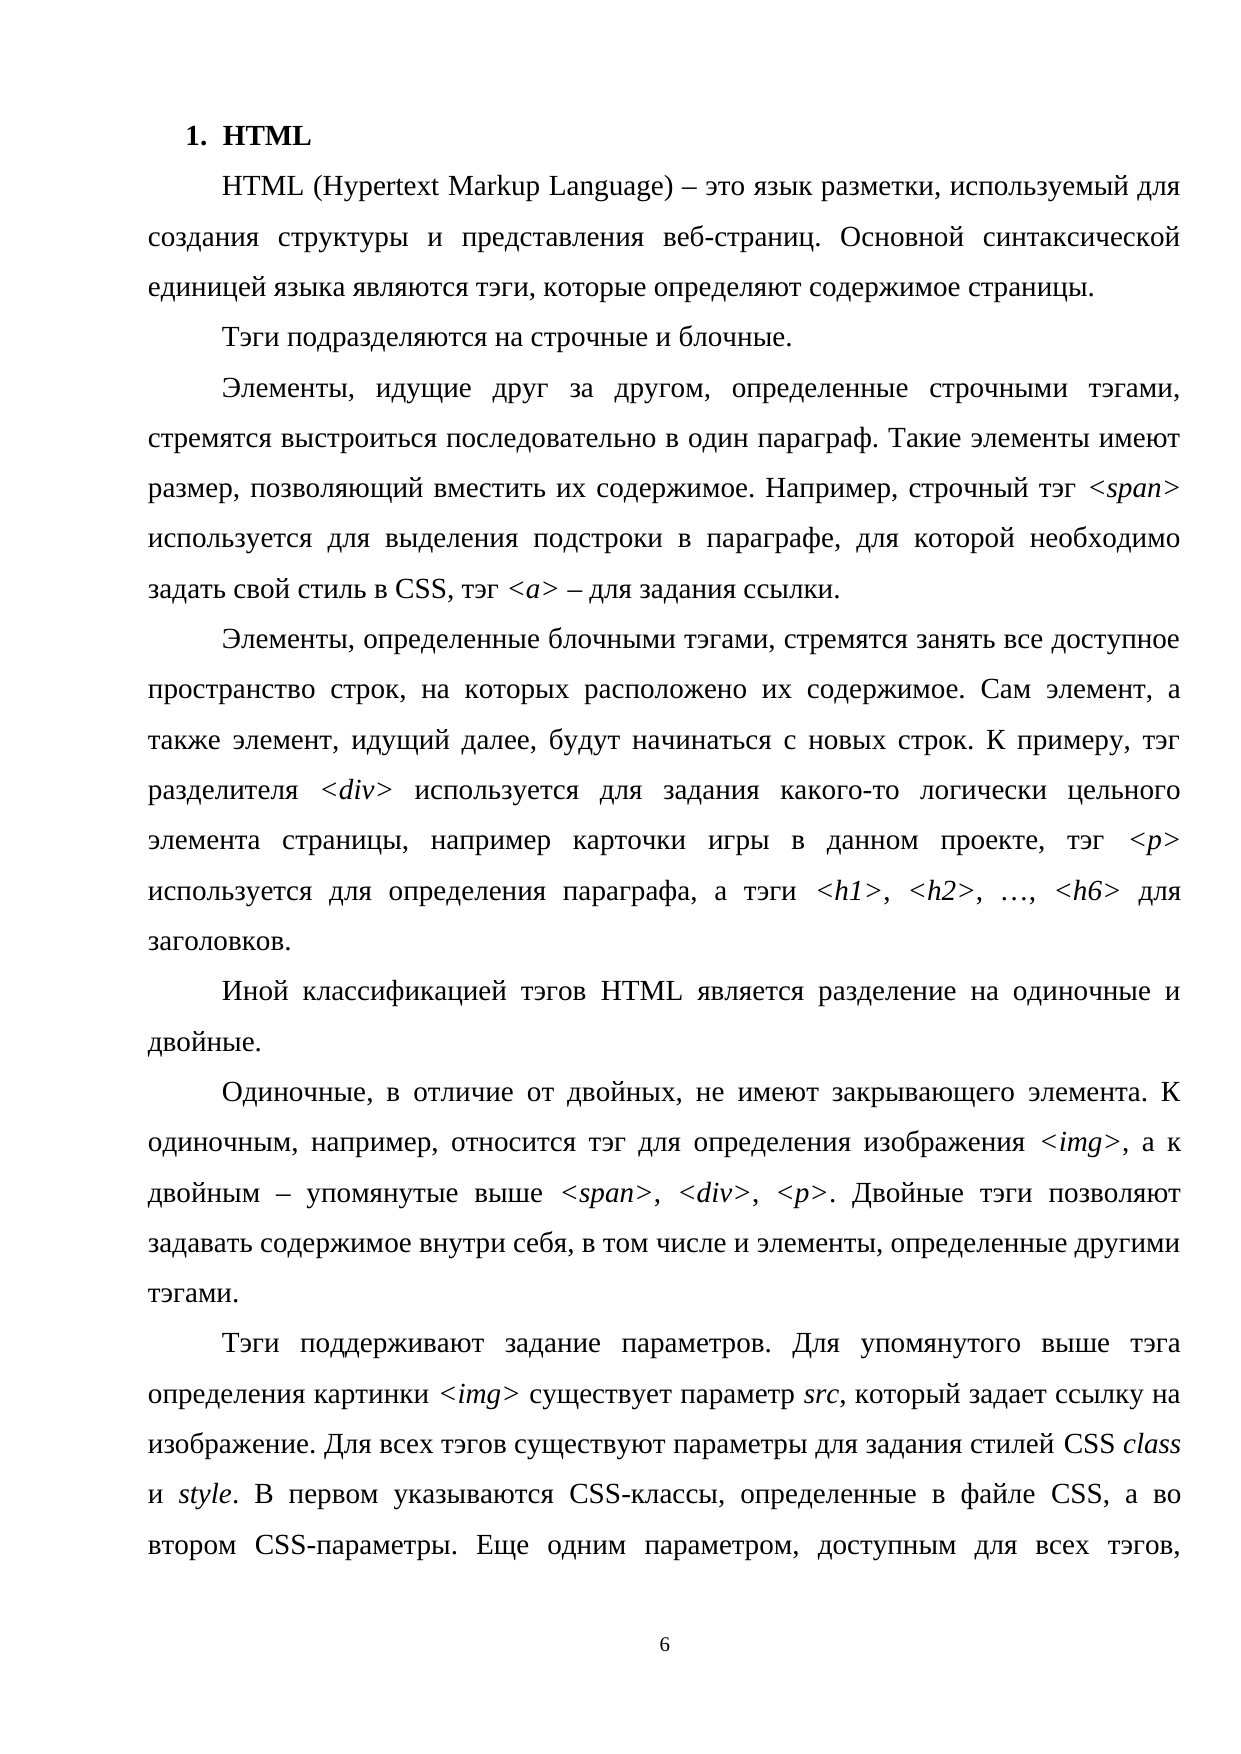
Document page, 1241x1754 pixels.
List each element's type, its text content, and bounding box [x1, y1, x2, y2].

text Тэги подразделяются на строчные и блочные. [148, 319, 1181, 353]
text Иной классификацией тэгов HTML является разделение на одиночные и двойные. [148, 973, 1181, 1057]
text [148, 1326, 1181, 1560]
text Элементы, определенные блочными тэгами, стремятся занять все доступное пространство строк, на которых расположено их содержимое. Сам элемент, а также элемент, идущий далее, будут начинаться с новых строк. К примеру, тэг разделителя <div> используется для задания какого-то логически цельного элемента страницы, например карточки игры в данном проекте, тэг <p> используется для определения параграфа, а тэги <h1>, <h2>, …, <h6> для заголовков. [148, 621, 1181, 957]
text HTML (Hypertext Markup Language) – это язык разметки, используемый для создания структуры и представления веб-страниц. Основной синтаксической единицей языка являются тэги, которые определяют содержимое страницы. [148, 168, 1181, 303]
text Одиночные, в отличие от двойных, не имеют закрывающего элемента. К одиночным, например, относится тэг для определения изображения <img>, а к двойным – упомянутые выше <span>, <div>, <p>. Двойные тэги позволяют задавать содержимое внутри себя, в том числе и элементы, определенные другими тэгами. [148, 1074, 1181, 1309]
text HTML [185, 118, 1181, 152]
text Элементы, идущие друг за другом, определенные строчными тэгами, стремятся выстроиться последовательно в один параграф. Такие элементы имеют размер, позволяющий вместить их содержимое. Например, строчный тэг <span> используется для выделения подстроки в параграфе, для которой необходимо задать свой стиль в CSS, тэг <a> – для задания ссылки. [148, 370, 1181, 604]
